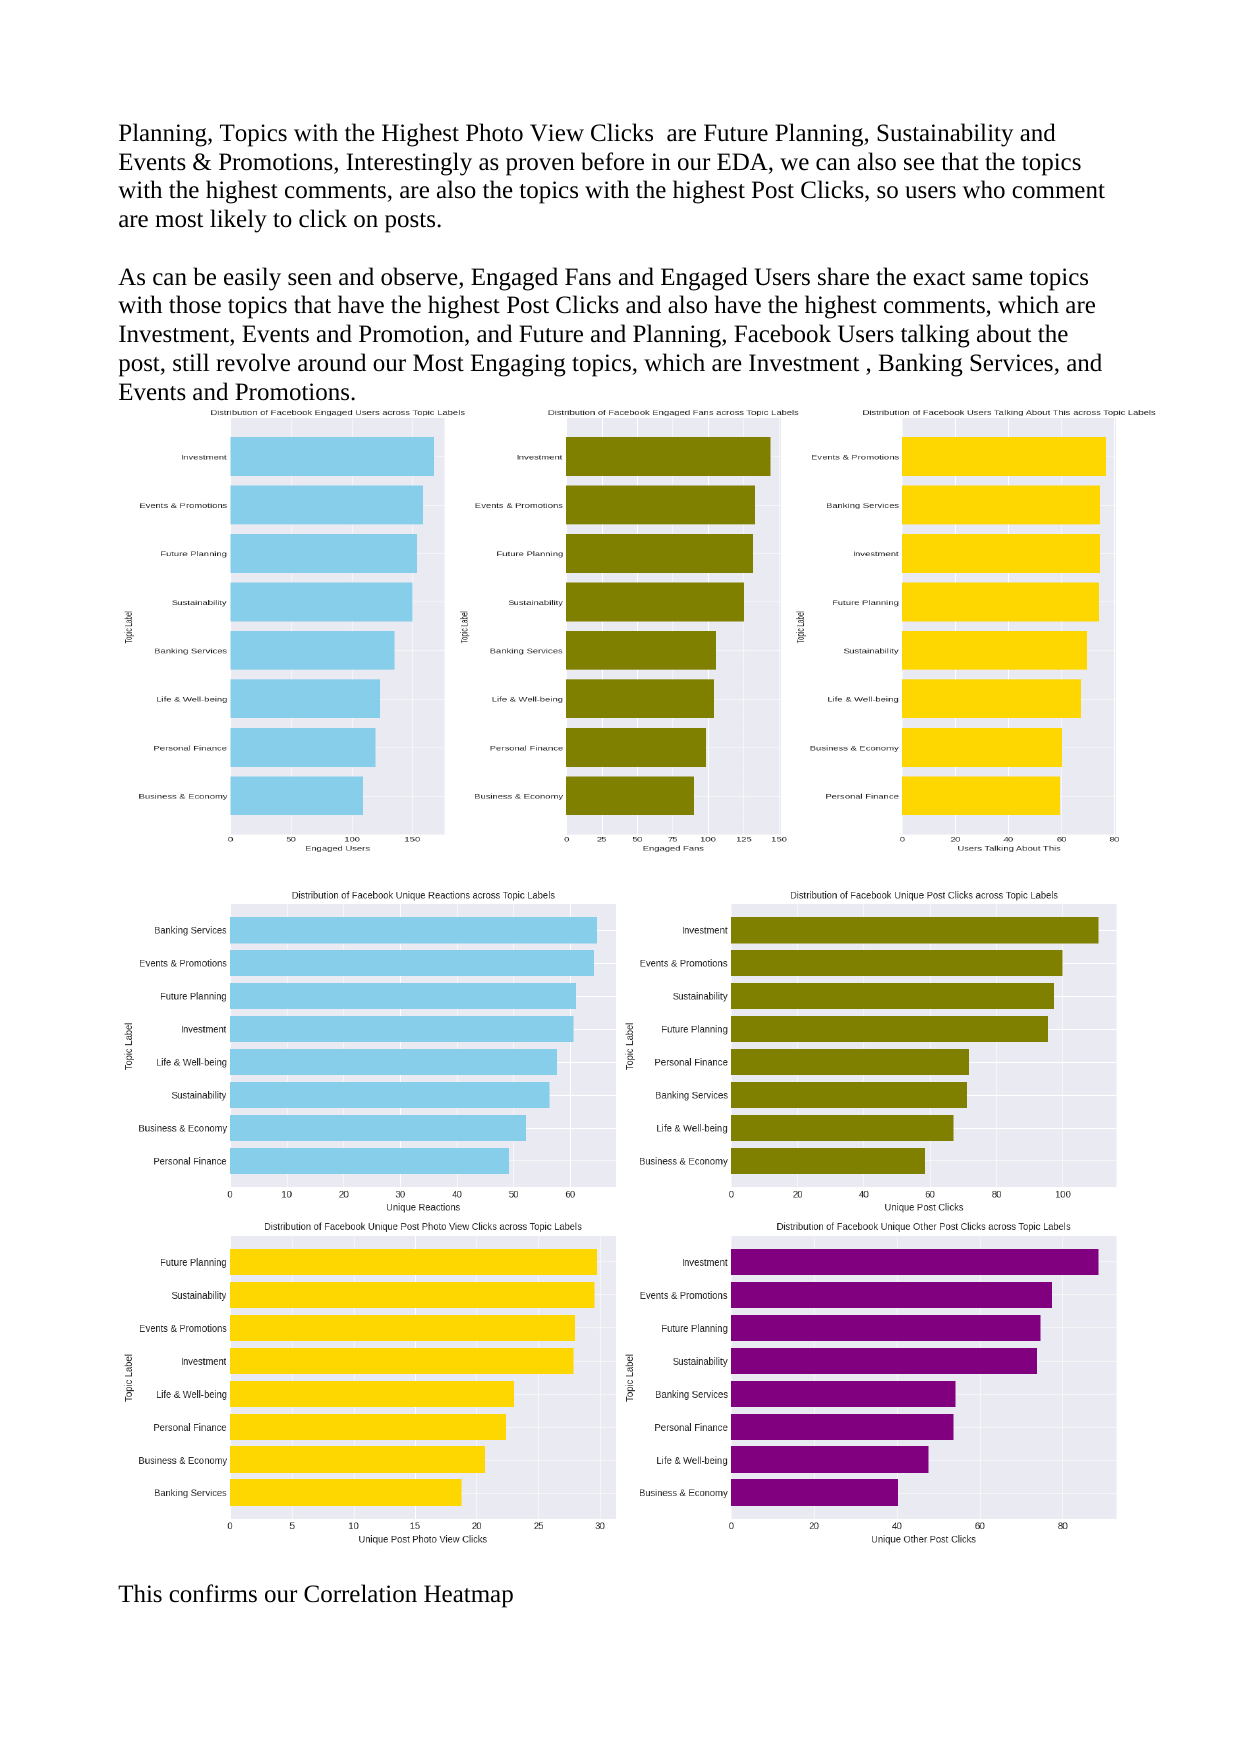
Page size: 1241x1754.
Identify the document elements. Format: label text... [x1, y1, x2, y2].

picture [118, 405, 1162, 856]
text As can be easily seen and observe, Engaged Fans and Engaged Users share the exact same topics with those topics that have the highest Post Clicks and also have the highest comments, which are Investment, Events and Promotion, and Future and Planning, Facebook Users talking about the post, still revolve around our Most Engaging topics, which are Investment , Banking Services, and Events and Promotions. [118, 262, 1122, 405]
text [118, 118, 1122, 233]
picture [118, 884, 1123, 1551]
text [118, 1551, 1122, 1608]
